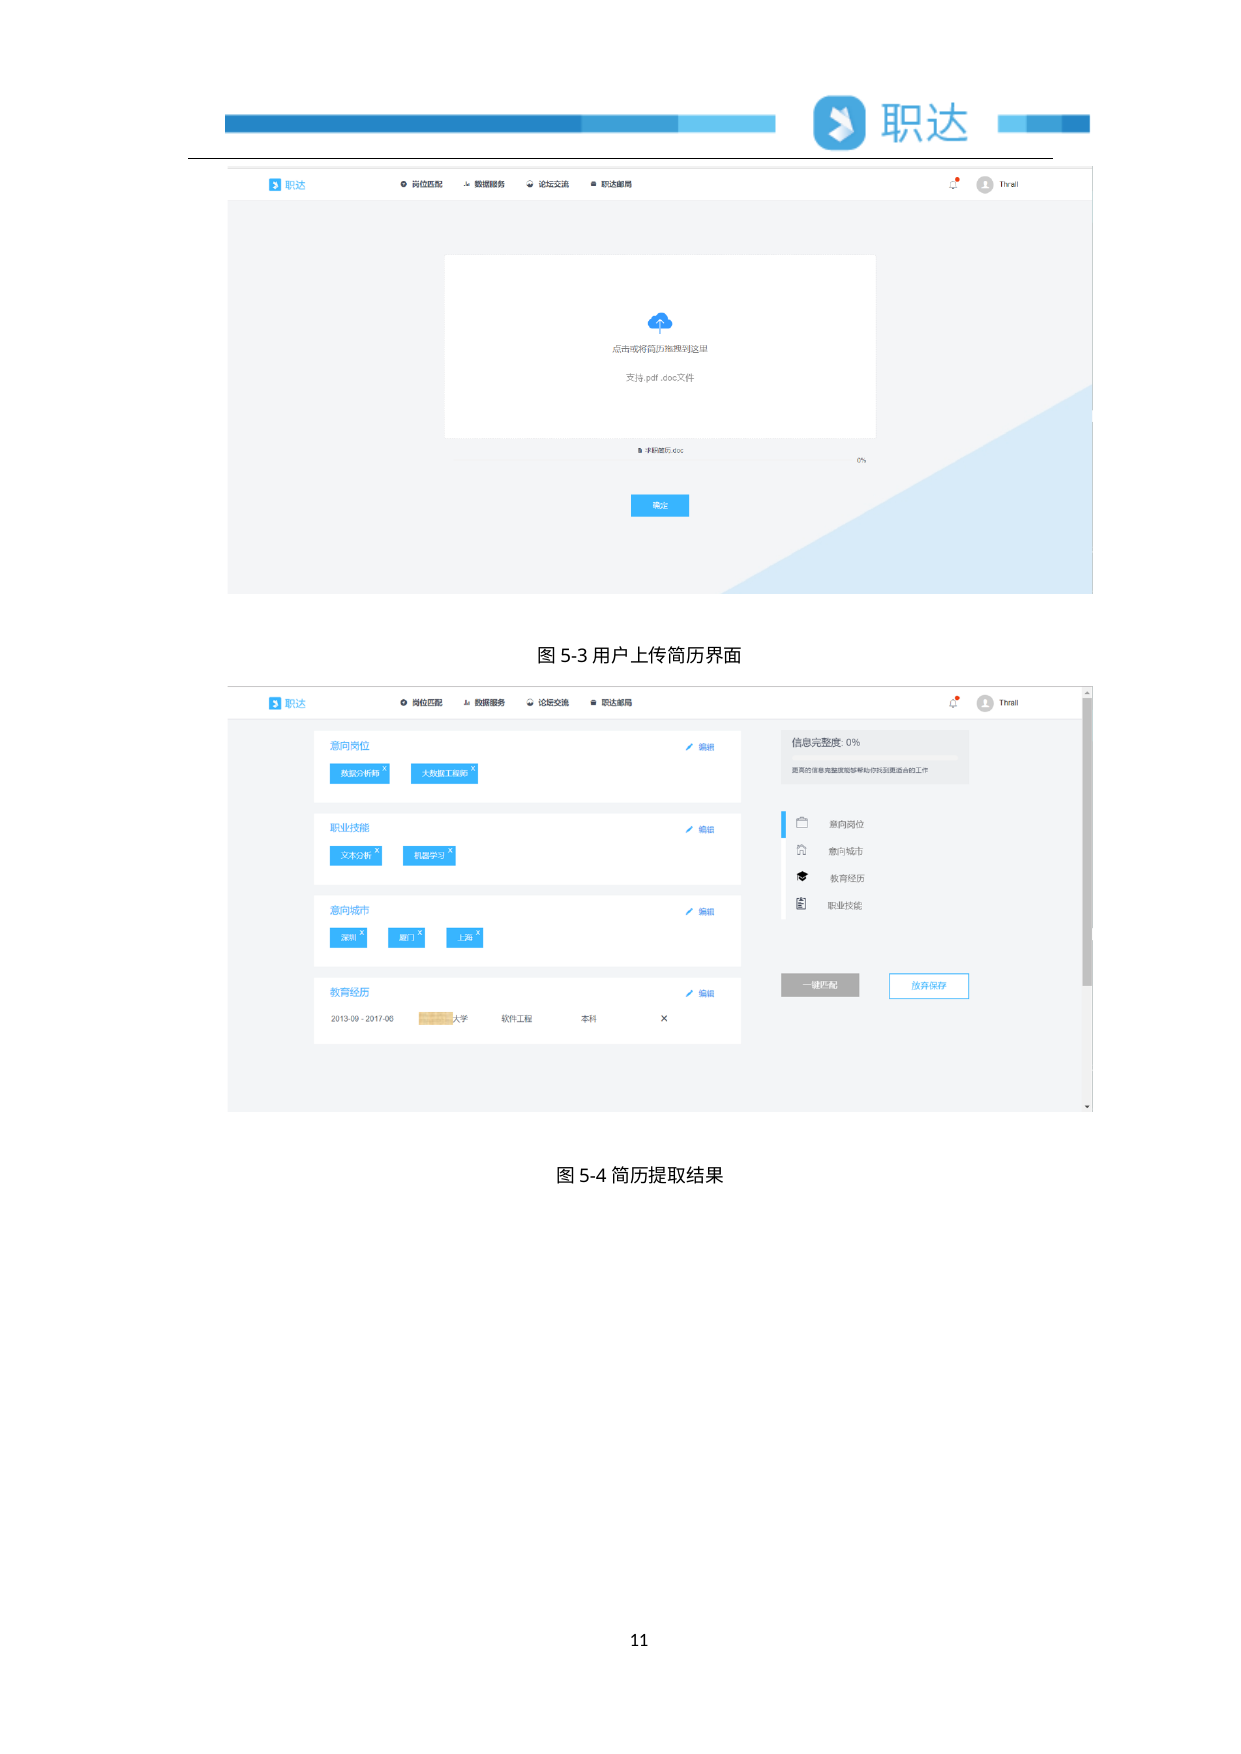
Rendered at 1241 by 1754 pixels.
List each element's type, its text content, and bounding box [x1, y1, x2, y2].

picture [227, 166, 1093, 594]
text 图5-3 用户上传简历界面 [187, 638, 1053, 670]
picture [225, 88, 1091, 156]
picture [227, 686, 1093, 1112]
text 图5-4 简历提取结果 [187, 1158, 1053, 1190]
